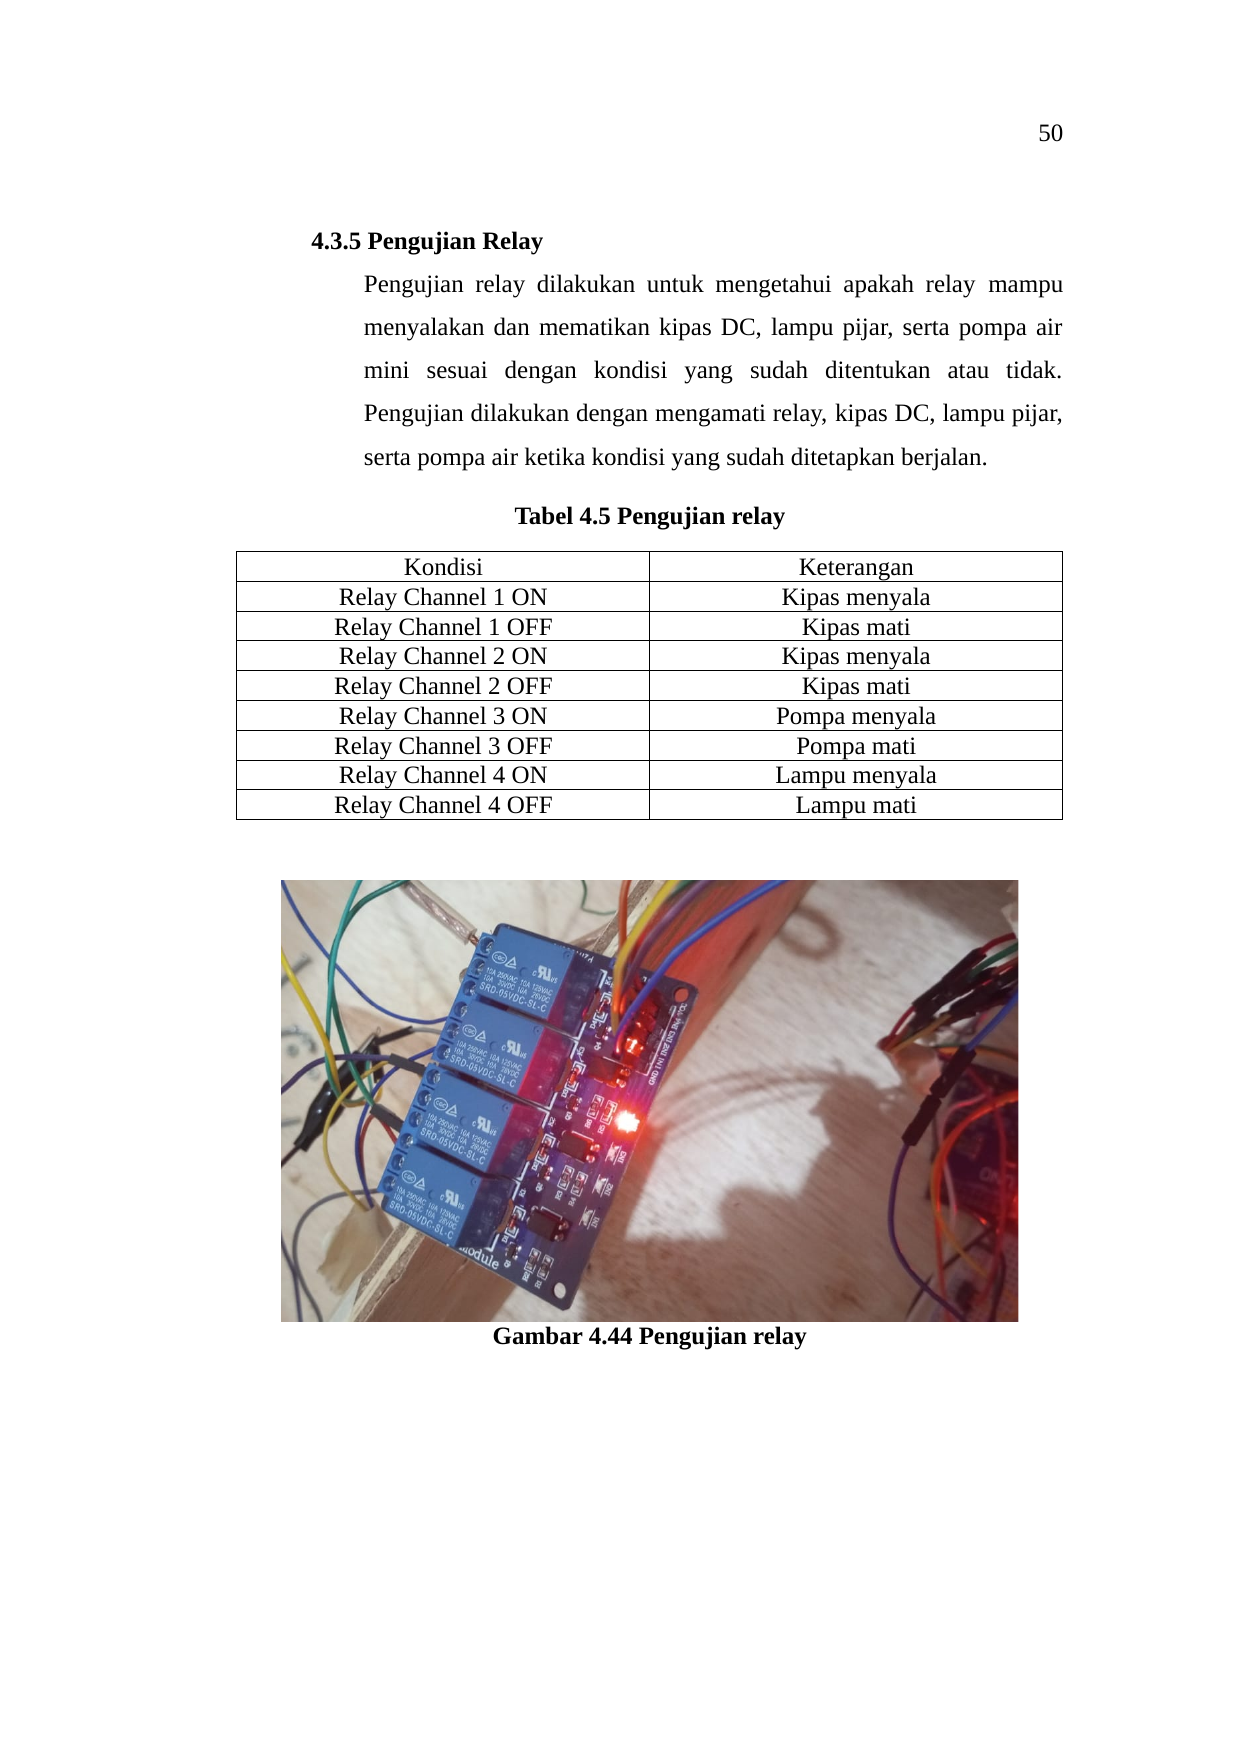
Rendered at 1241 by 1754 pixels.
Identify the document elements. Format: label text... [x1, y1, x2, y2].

table_cell Relay Channel 3 OFF [237, 731, 649, 759]
table_cell Kipas menyala [650, 582, 1062, 611]
table_cell Pompa mati [650, 731, 1062, 759]
table_cell Relay Channel 1 OFF [237, 612, 649, 640]
table_cell Relay Channel 3 ON [237, 701, 649, 730]
table_header Keterangan [650, 552, 1062, 581]
table_cell Relay Channel 4 ON [237, 761, 649, 789]
table_cell Kipas mati [650, 671, 1062, 700]
table_cell Relay Channel 1 ON [237, 582, 649, 611]
table_cell Pompa menyala [650, 701, 1062, 730]
text Tabel 4.5 Pengujian relay [236, 501, 1063, 530]
table_cell Kipas mati [650, 612, 1062, 640]
text Pengujian relay dilakukan untuk mengetahui apakah relay mampu menyalakan dan mematikan kipas DC, lampu pijar, serta pompa air mini sesuai dengan kondisi yang sudah ditentukan atau tidak. Pengujian dilakukan dengan mengamati relay, kipas DC, lampu pijar, serta pompa air ketika kondisi yang sudah ditetapkan berjalan. [364, 269, 1063, 470]
table_cell Relay Channel 2 ON [237, 641, 649, 670]
table_cell Relay Channel 2 OFF [237, 671, 649, 700]
picture [281, 880, 1019, 1322]
table_header Kondisi [237, 552, 649, 581]
table_cell Lampu menyala [650, 761, 1062, 789]
table_cell Relay Channel 4 OFF [237, 790, 649, 819]
subtitle Pengujian Relay [311, 226, 1063, 255]
table_cell Lampu mati [650, 790, 1062, 819]
table_cell Kipas menyala [650, 641, 1062, 670]
